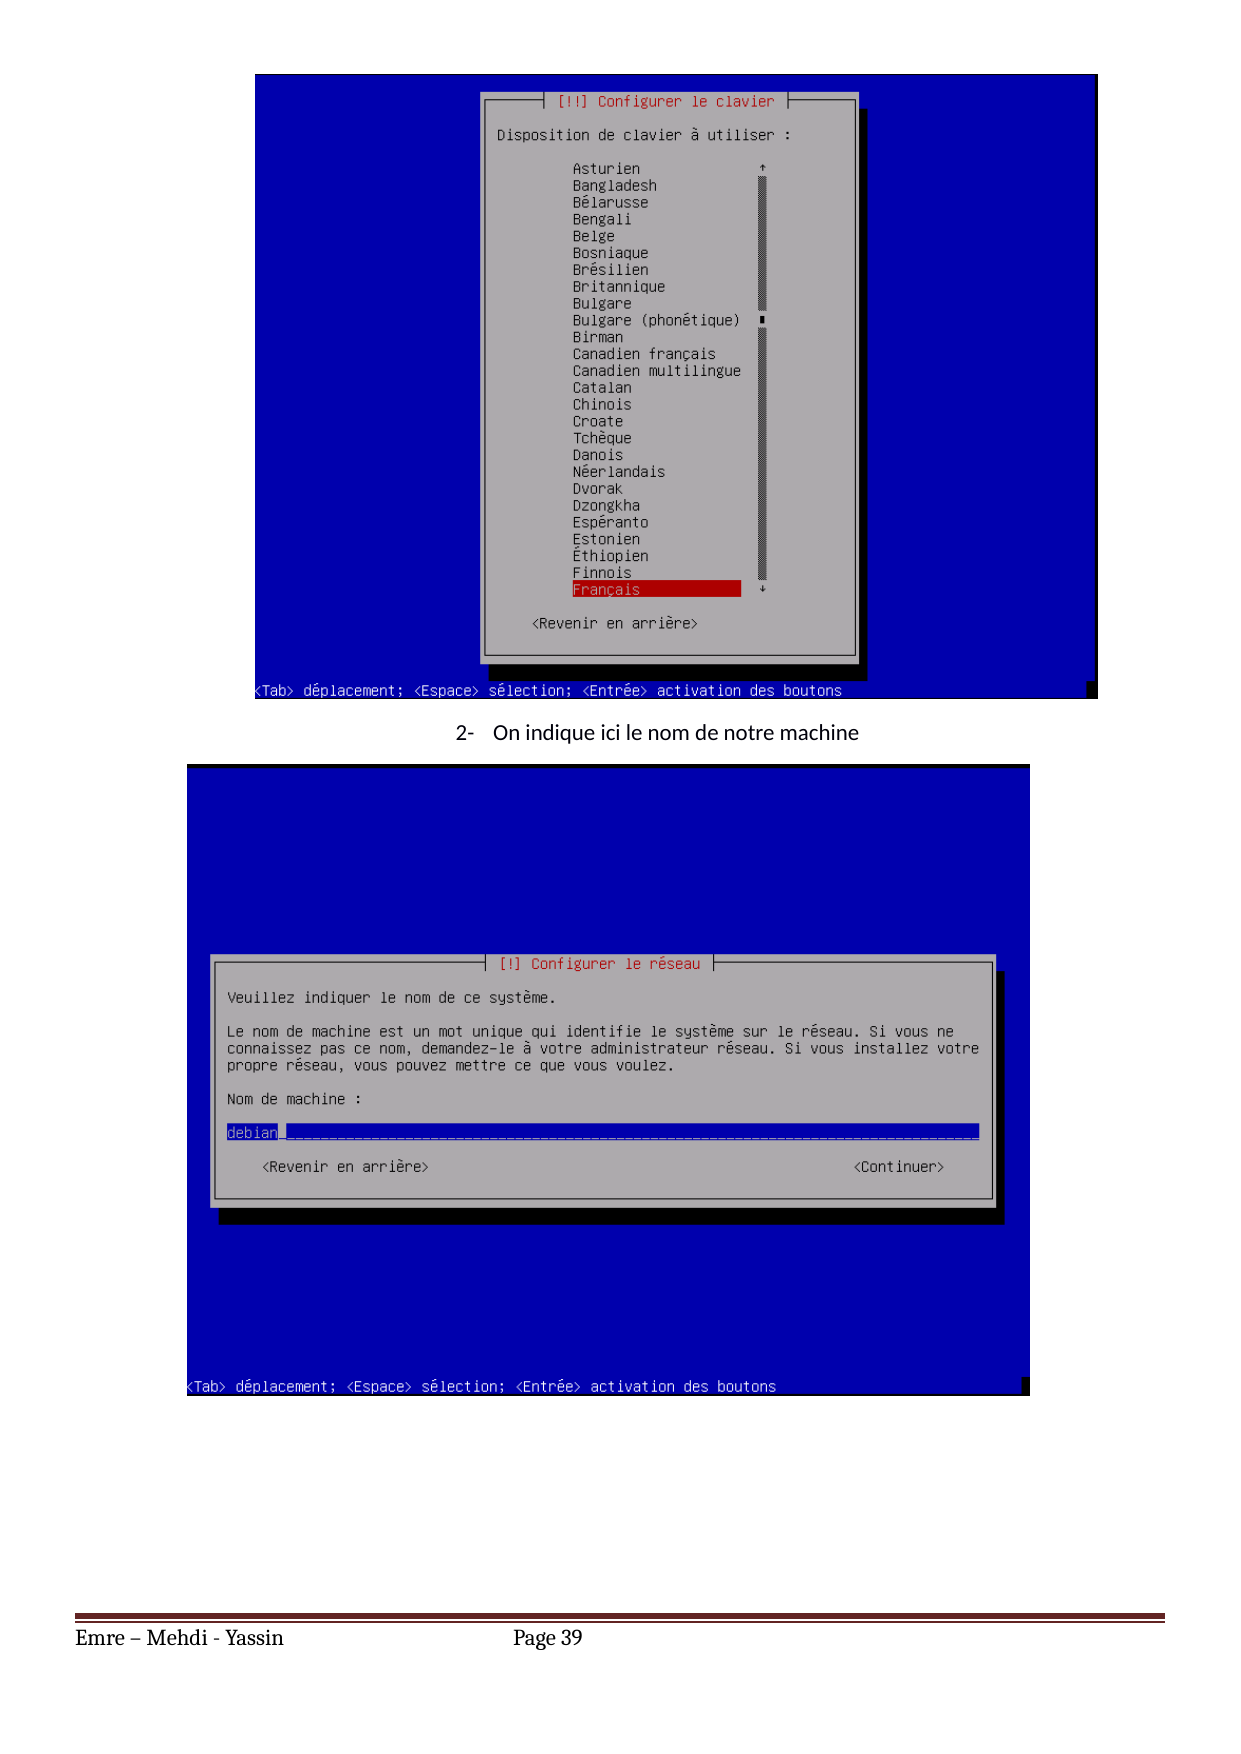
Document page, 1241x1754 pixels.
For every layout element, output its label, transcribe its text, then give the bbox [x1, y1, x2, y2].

picture [255, 74, 1098, 699]
picture [187, 764, 1030, 1396]
list On indique ici le nom de notre machine [150, 718, 1165, 746]
